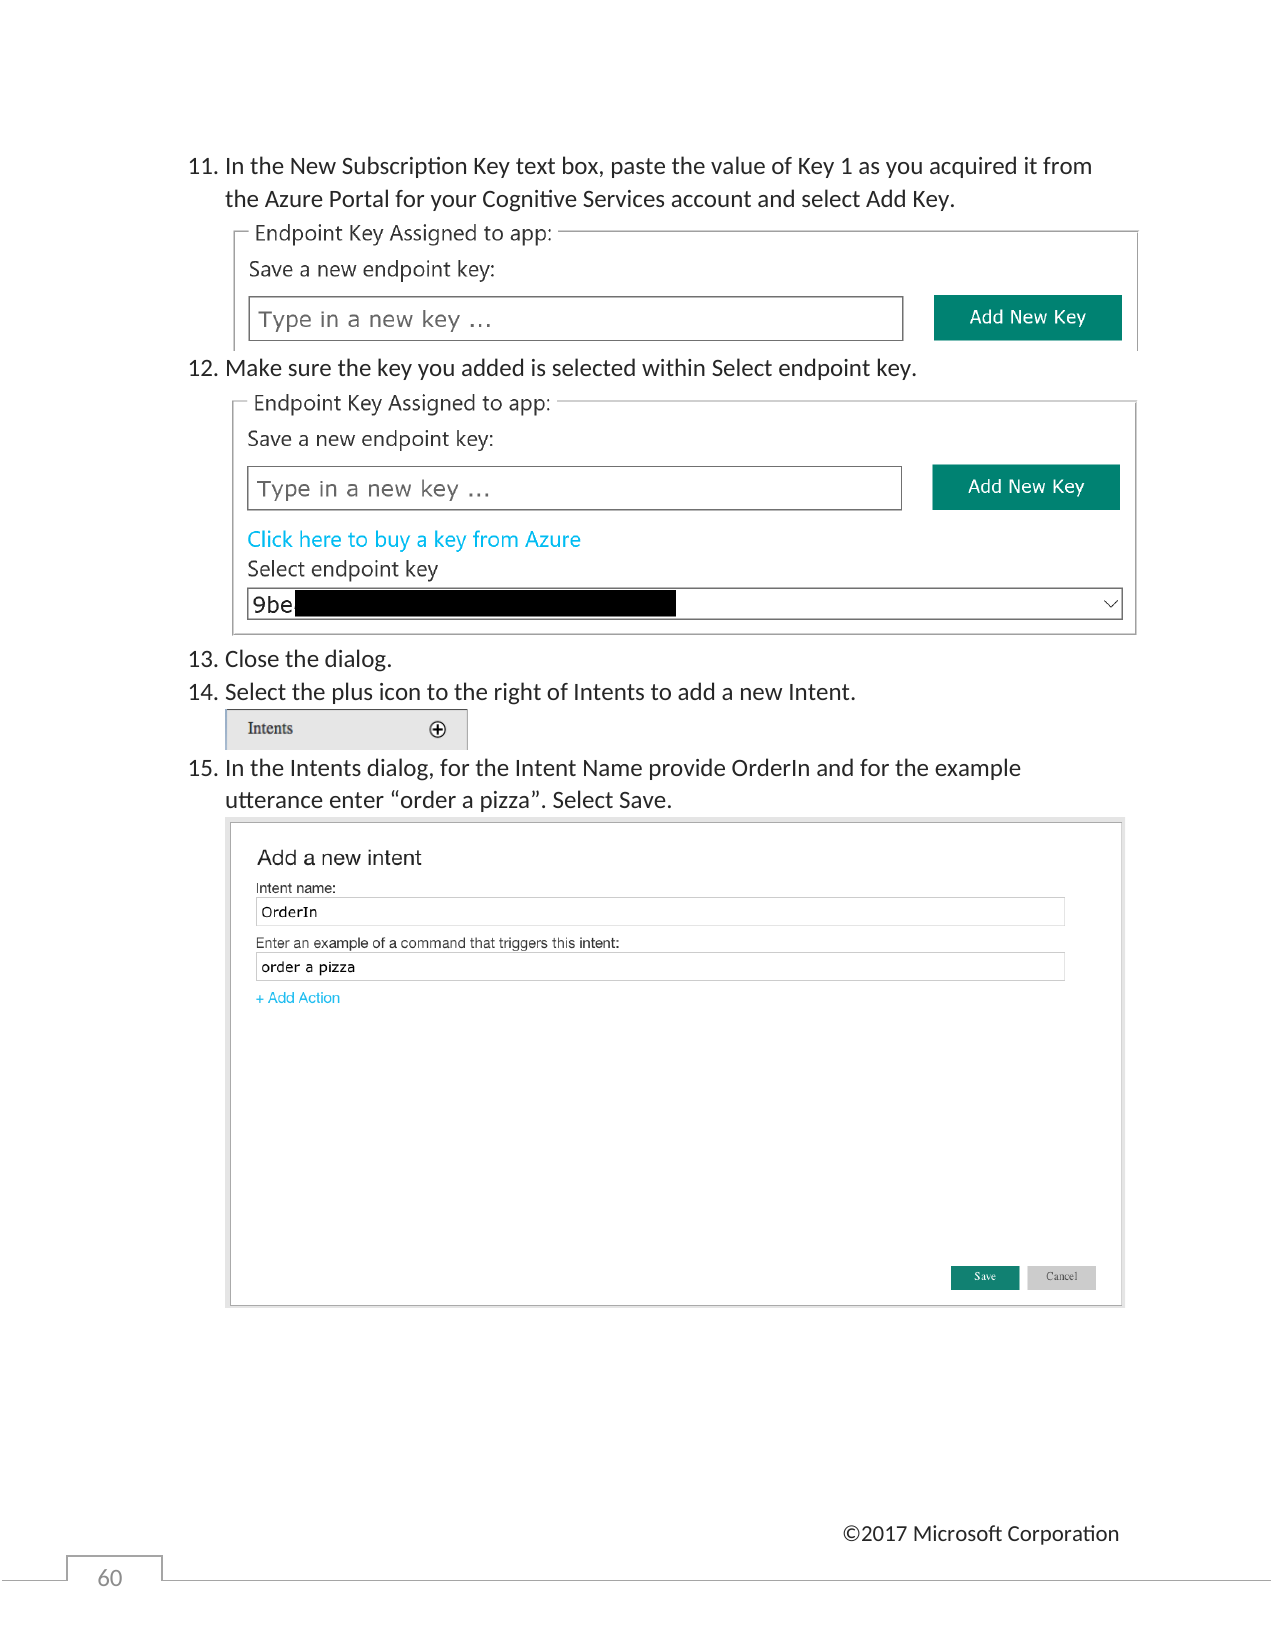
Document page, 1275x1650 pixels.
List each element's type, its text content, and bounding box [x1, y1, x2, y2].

picture [225, 709, 468, 750]
picture [225, 215, 1146, 351]
list Close the dialog. [187, 643, 1125, 674]
list Select the plus icon to the right of Intents to add a new Intent. [187, 676, 1125, 749]
picture [225, 817, 1125, 1308]
picture [225, 385, 1145, 642]
